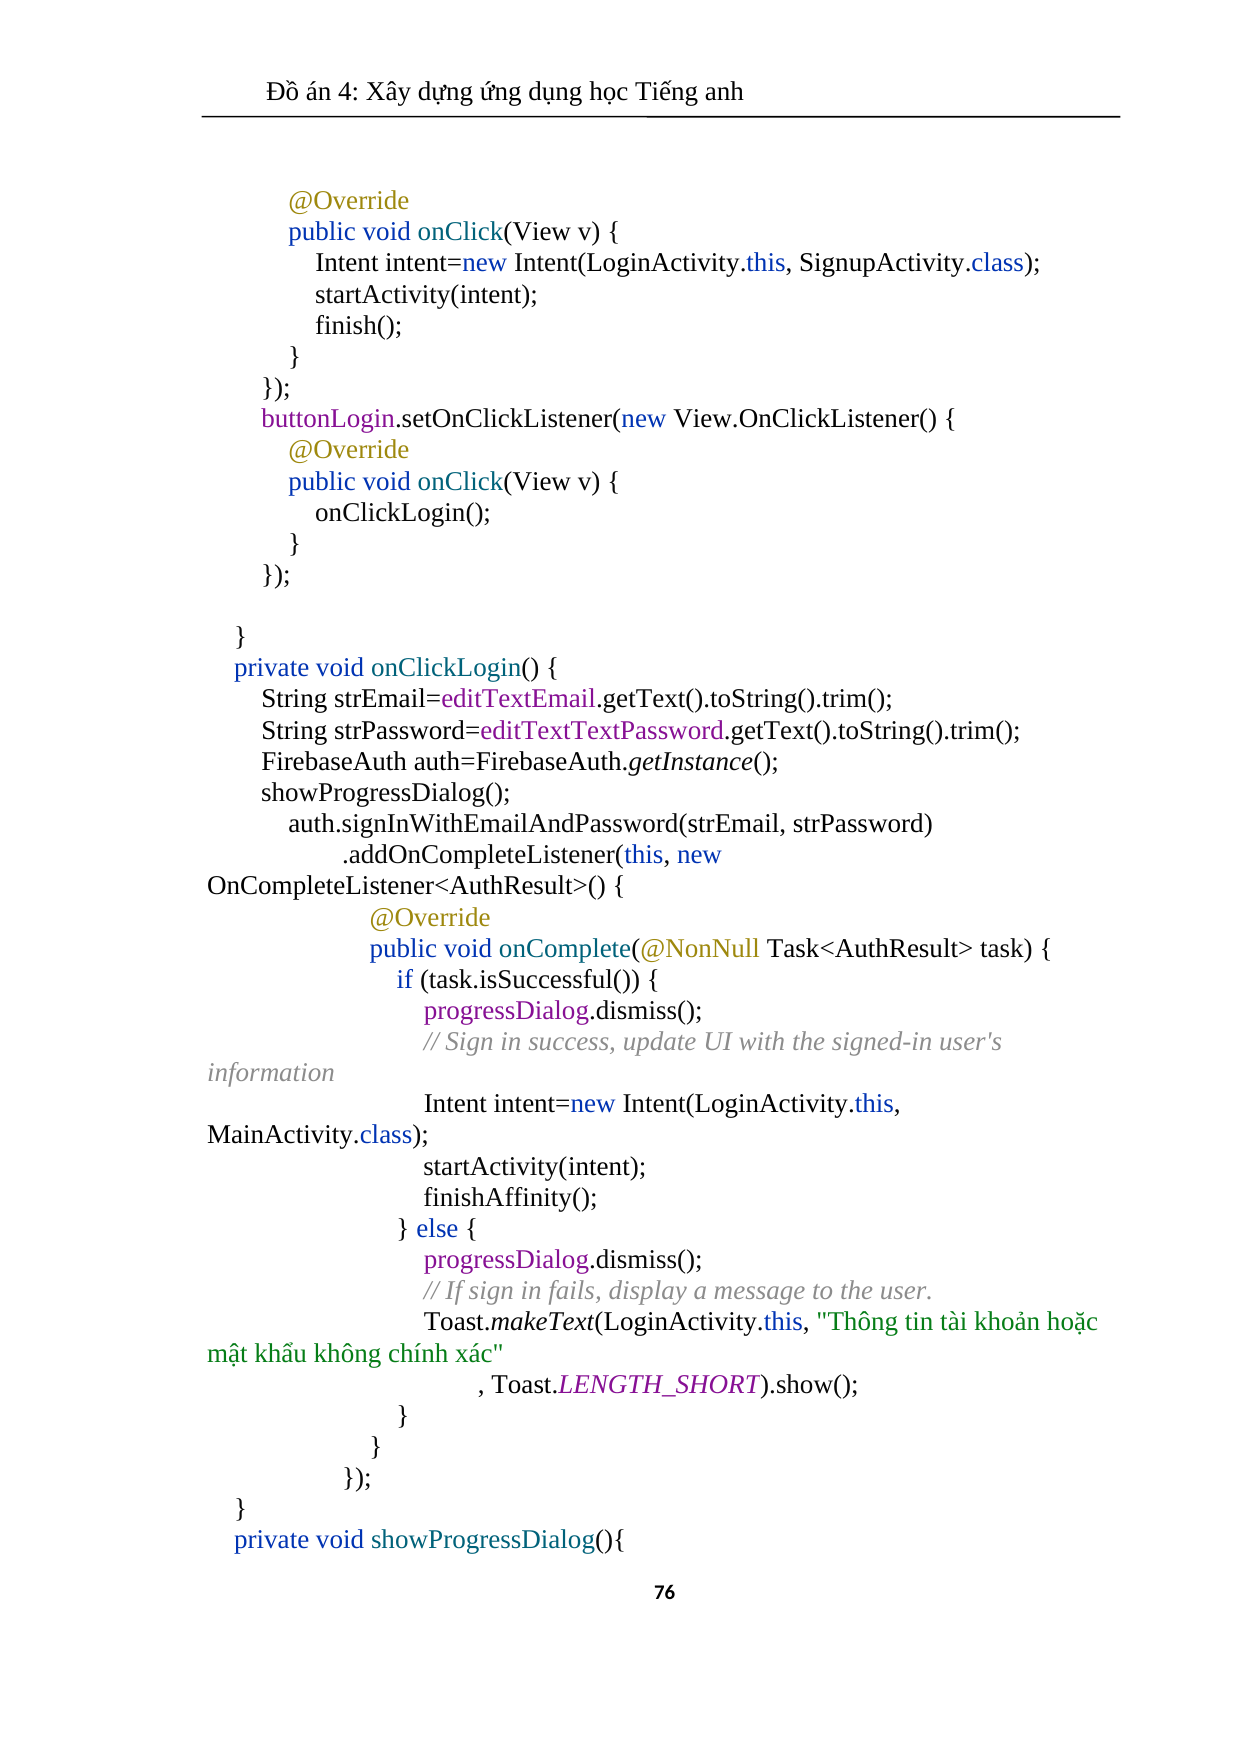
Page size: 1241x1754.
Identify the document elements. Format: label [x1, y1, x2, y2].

text [207, 184, 1122, 1555]
